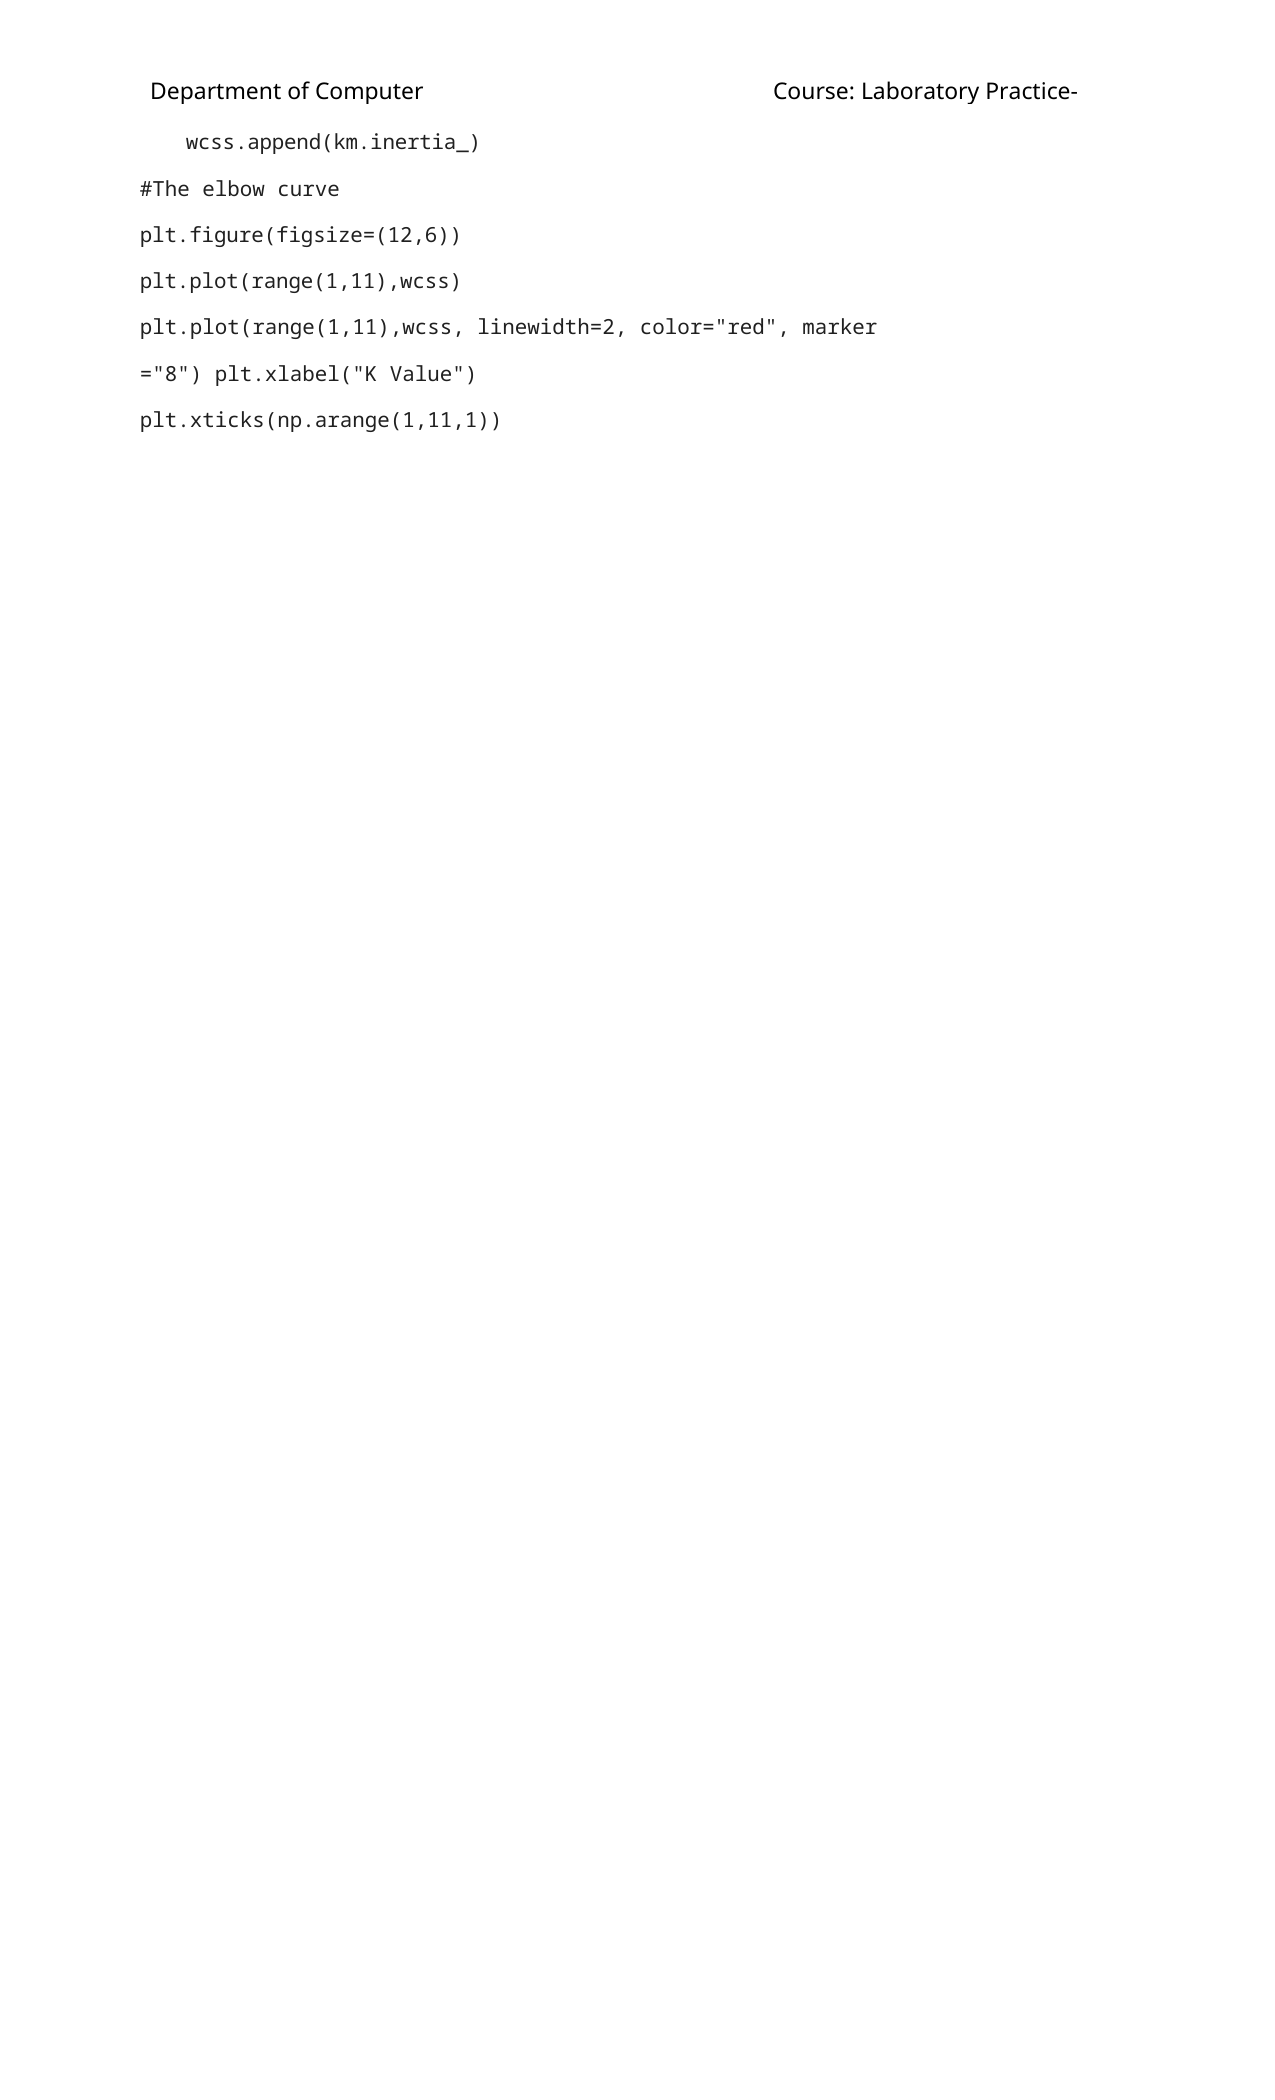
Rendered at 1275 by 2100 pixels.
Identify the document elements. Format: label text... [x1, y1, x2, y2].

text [139, 127, 529, 156]
text plt.xticks(np.arange(1,11,1)) [139, 405, 1244, 434]
text #The elbow curve plt.figure(figsize=(12,6)) plt.plot(range(1,11),wcss) [139, 174, 529, 295]
text plt.plot(range(1,11),wcss, linewidth=2, color="red", marker ="8") plt.xlabel("K Value") [139, 313, 886, 387]
